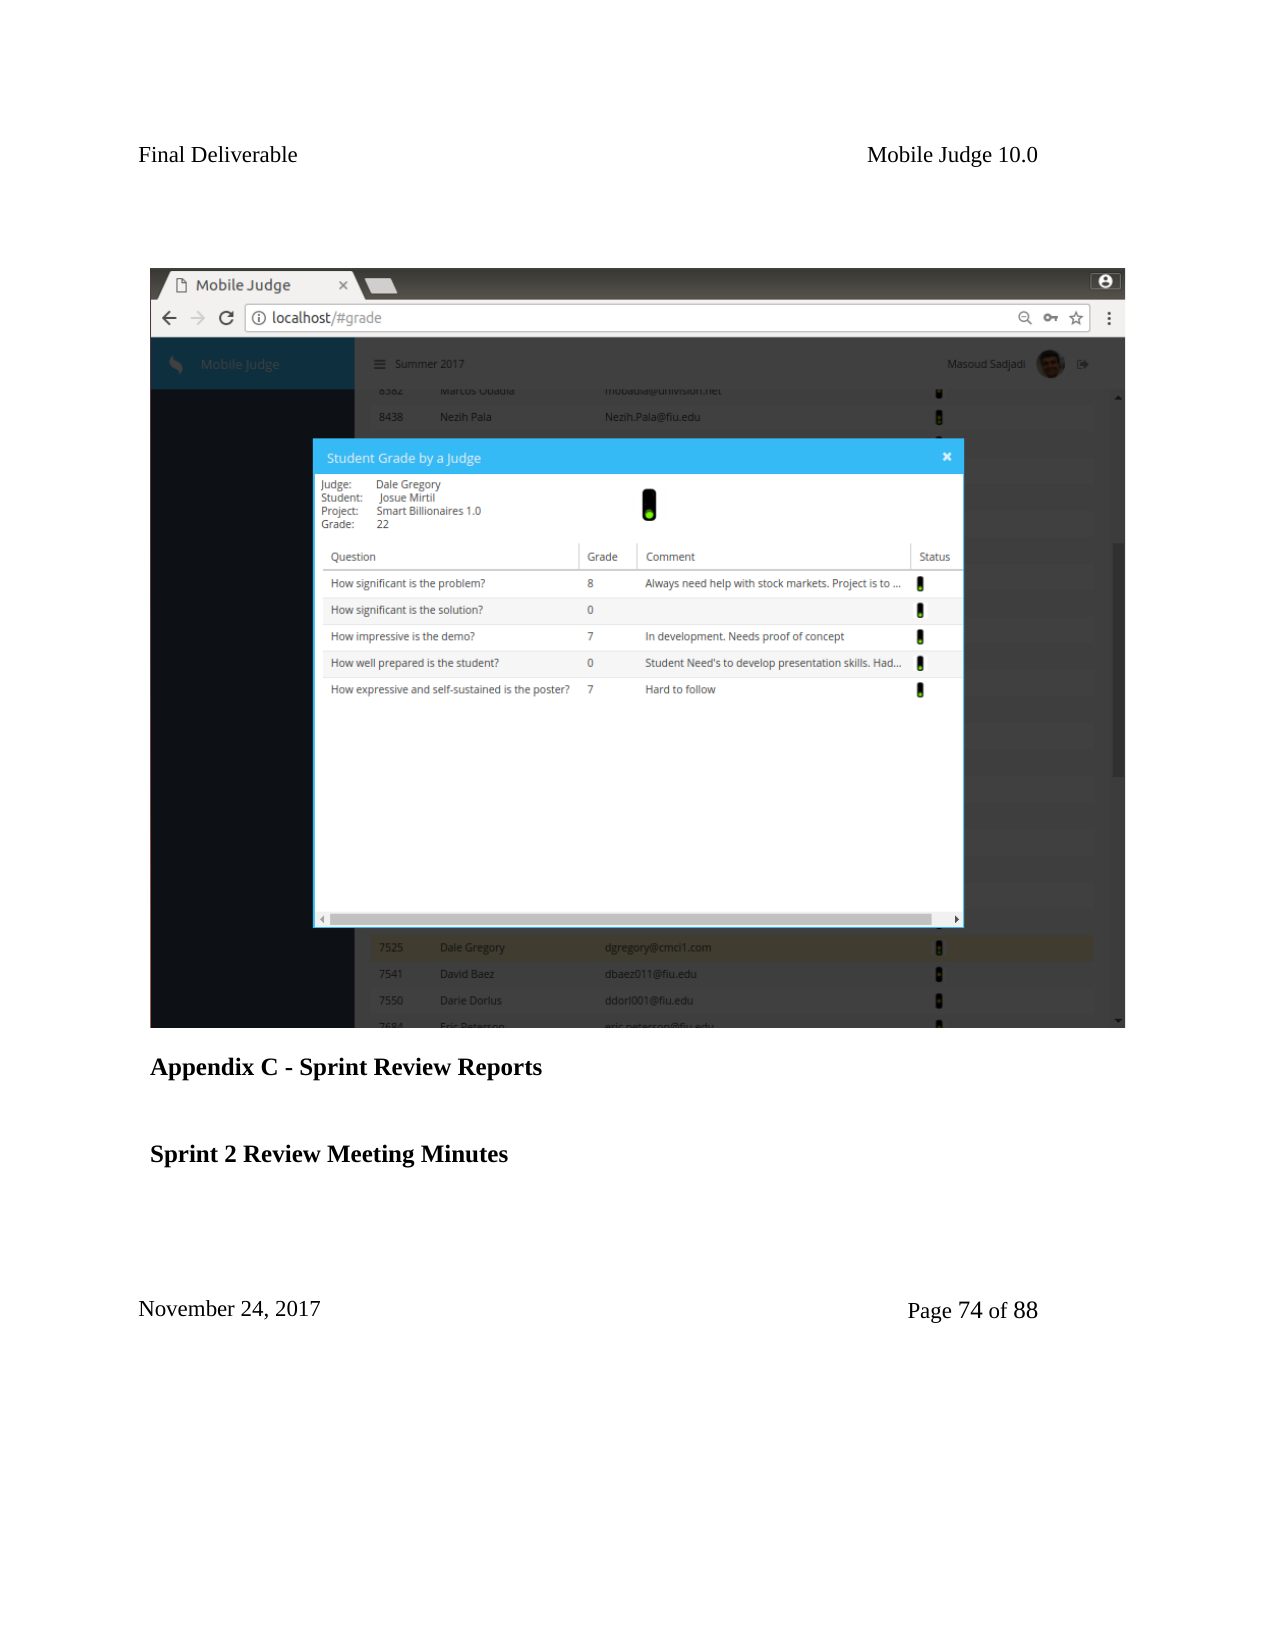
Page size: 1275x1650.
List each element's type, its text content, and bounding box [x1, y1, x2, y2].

subtitle Appendix C - Sprint Review Reports [150, 1052, 1125, 1081]
picture [150, 268, 1125, 1028]
subtitle Sprint 2 Review Meeting Minutes [150, 1139, 1125, 1168]
